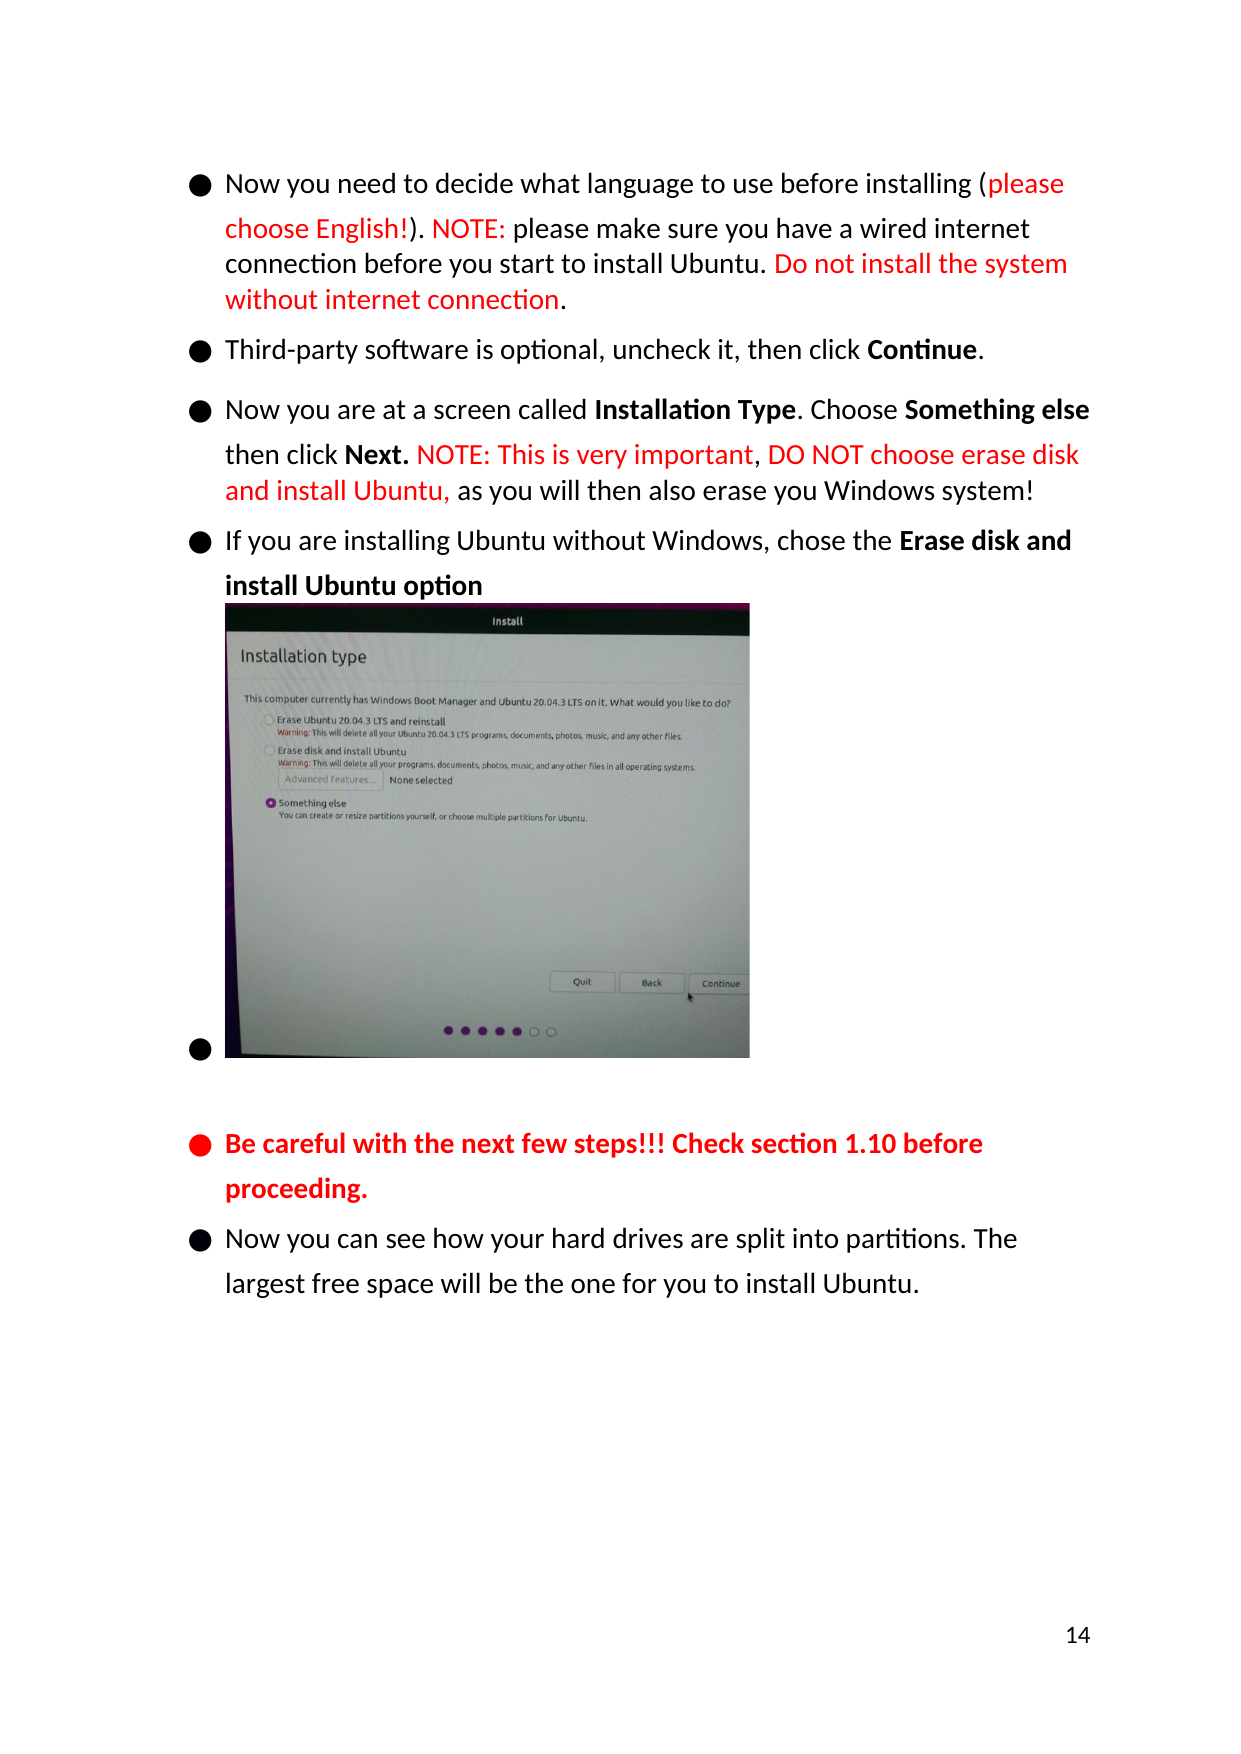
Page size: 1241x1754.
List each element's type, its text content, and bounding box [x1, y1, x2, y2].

picture [225, 603, 750, 1058]
list Now you can see how your hard drives are split into partitions. The largest free space will be the one for you to install Ubuntu. [187, 1206, 1090, 1301]
list Be careful with the next few steps!!! Check section 1.10 before proceeding. [187, 1110, 1090, 1206]
list Now you are at a screen called Installation Type. Choose Something else then click Next. NOTE: This is very important, DO NOT choose erase disk and install Ubuntu, as you will then also erase you Windows system! [187, 376, 1090, 507]
list Now you need to decide what language to use before installing (please choose English!). NOTE: please make sure you have a wired internet connection before you start to install Ubuntu. Do not install the system without internet connection. [187, 150, 1090, 317]
list Third-party software is optional, uncheck it, then click Continue. [187, 317, 1090, 376]
list If you are installing Ubuntu without Windows, chose the Erase disk and install Ubuntu option [187, 507, 1090, 603]
